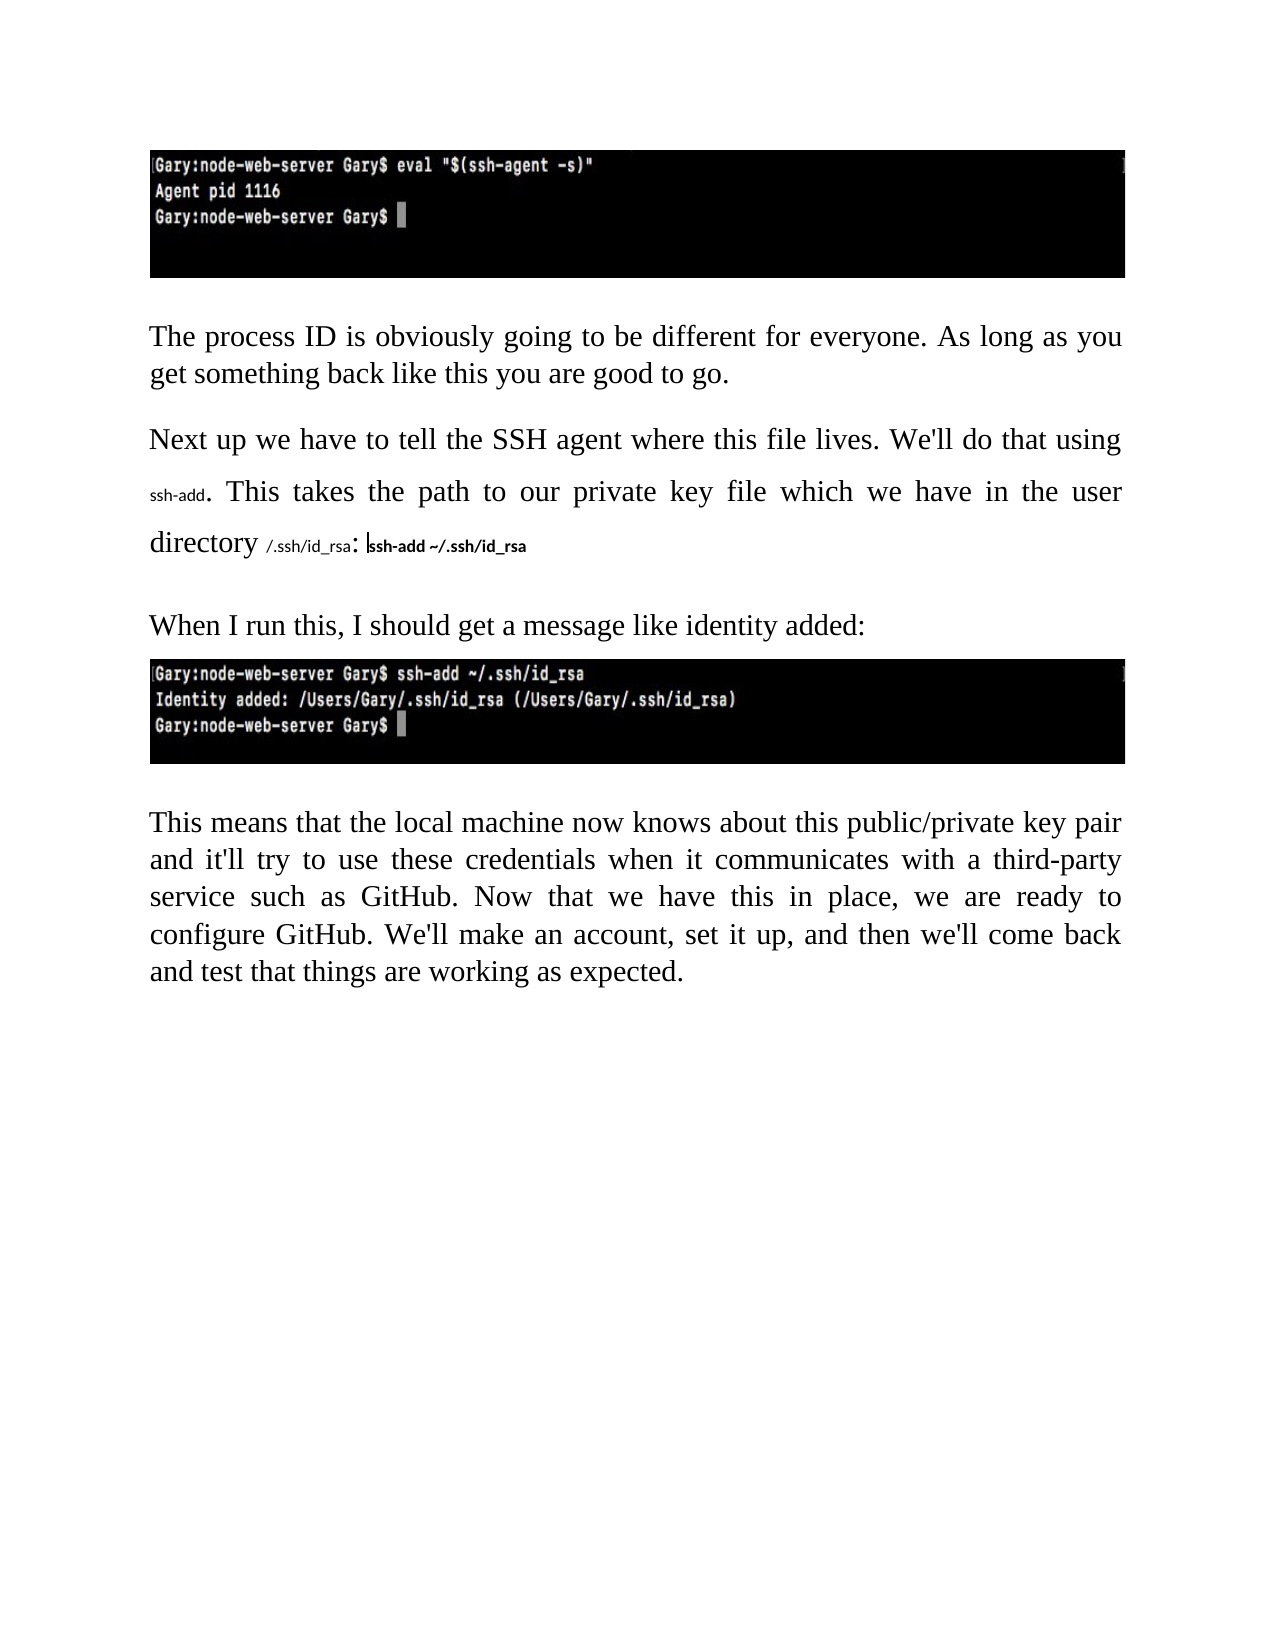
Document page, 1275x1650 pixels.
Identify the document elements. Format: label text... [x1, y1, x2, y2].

text This means that the local machine now knows about this public/private key pair and it'll try to use these credentials when it communicates with a third-party service such as GitHub. Now that we have this in place, we are ready to configure GitHub. We'll make an account, set it up, and then we'll come back and test that things are working as expected. [148, 804, 1123, 988]
picture [150, 150, 1125, 278]
text Next up we have to tell the SSH agent where this file lives. We'll do that using ssh-add. This takes the path to our private key file which we have in the user directory /.ssh/id_rsa: ssh-add ~/.ssh/id_rsa [148, 421, 1123, 559]
text The process ID is obviously going to be different for everyone. As long as you get something back like this you are good to go. [148, 318, 1123, 390]
picture [150, 659, 1125, 764]
text When I run this, I should get a message like identity added: [148, 607, 1123, 642]
